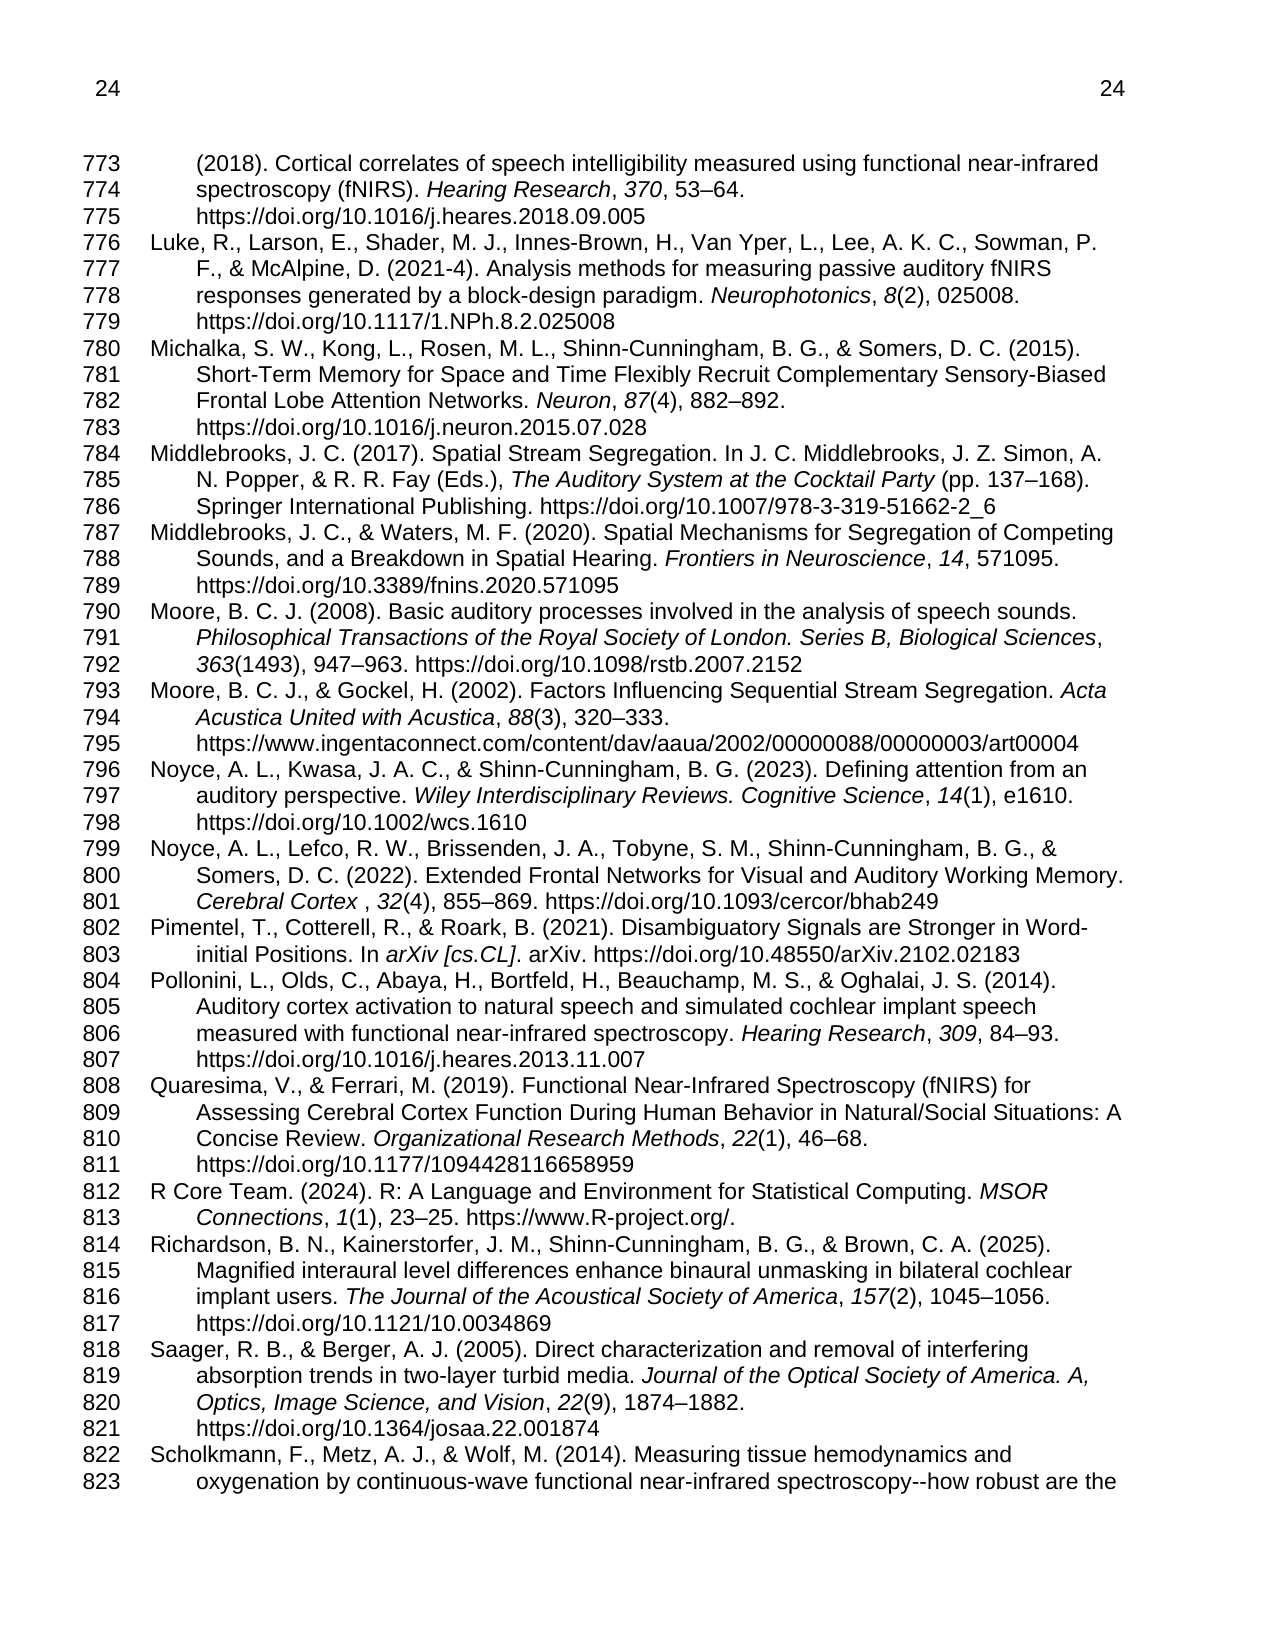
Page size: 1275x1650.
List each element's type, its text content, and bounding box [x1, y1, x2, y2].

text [150, 1441, 1125, 1494]
text Middlebrooks, J. C., & Waters, M. F. (2020). Spatial Mechanisms for Segregation of Competing Sounds, and a Breakdown in Spatial Hearing. Frontiers in Neuroscience, 14, 571095. https://doi.org/10.3389/fnins.2020.571095 [150, 519, 1125, 598]
text Noyce, A. L., Kwasa, J. A. C., & Shinn-Cunningham, B. G. (2023). Defining attention from an auditory perspective. Wiley Interdisciplinary Reviews. Cognitive Science, 14(1), e1610. https://doi.org/10.1002/wcs.1610 [150, 756, 1125, 835]
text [150, 150, 1125, 229]
text Noyce, A. L., Lefco, R. W., Brissenden, J. A., Tobyne, S. M., Shinn-Cunningham, B. G., & Somers, D. C. (2022). Extended Frontal Networks for Visual and Auditory Working Memory. Cerebral Cortex , 32(4), 855–869. https://doi.org/10.1093/cercor/bhab249 [150, 835, 1125, 914]
text Richardson, B. N., Kainerstorfer, J. M., Shinn-Cunningham, B. G., & Brown, C. A. (2025). Magnified interaural level differences enhance binaural unmasking in bilateral cochlear implant users. The Journal of the Acoustical Society of America, 157(2), 1045–1056. https://doi.org/10.1121/10.0034869 [150, 1231, 1125, 1336]
text Luke, R., Larson, E., Shader, M. J., Innes-Brown, H., Van Yper, L., Lee, A. K. C., Sowman, P. F., & McAlpine, D. (2021-4). Analysis methods for measuring passive auditory fNIRS responses generated by a block-design paradigm. Neurophotonics, 8(2), 025008. https://doi.org/10.1117/1.NPh.8.2.025008 [150, 229, 1125, 334]
text Moore, B. C. J., & Gockel, H. (2002). Factors Influencing Sequential Stream Segregation. Acta Acustica United with Acustica, 88(3), 320–333. https://www.ingentaconnect.com/content/dav/aaua/2002/00000088/00000003/art00004 [150, 677, 1125, 756]
text Pimentel, T., Cotterell, R., & Roark, B. (2021). Disambiguatory Signals are Stronger in Word-initial Positions. In arXiv [cs.CL]. arXiv. https://doi.org/10.48550/arXiv.2102.02183 [150, 914, 1125, 967]
text Moore, B. C. J. (2008). Basic auditory processes involved in the analysis of speech sounds. Philosophical Transactions of the Royal Society of London. Series B, Biological Sciences, 363(1493), 947–963. https://doi.org/10.1098/rstb.2007.2152 [150, 598, 1125, 677]
text Pollonini, L., Olds, C., Abaya, H., Bortfeld, H., Beauchamp, M. S., & Oghalai, J. S. (2014). Auditory cortex activation to natural speech and simulated cochlear implant speech measured with functional near-infrared spectroscopy. Hearing Research, 309, 84–93. https://doi.org/10.1016/j.heares.2013.11.007 [150, 967, 1125, 1072]
text Quaresima, V., & Ferrari, M. (2019). Functional Near-Infrared Spectroscopy (fNIRS) for Assessing Cerebral Cortex Function During Human Behavior in Natural/Social Situations: A Concise Review. Organizational Research Methods, 22(1), 46–68. https://doi.org/10.1177/1094428116658959 [150, 1072, 1125, 1178]
text Middlebrooks, J. C. (2017). Spatial Stream Segregation. In J. C. Middlebrooks, J. Z. Simon, A. N. Popper, & R. R. Fay (Eds.), The Auditory System at the Cocktail Party (pp. 137–168). Springer International Publishing. https://doi.org/10.1007/978-3-319-51662-2_6 [150, 440, 1125, 519]
text R Core Team. (2024). R: A Language and Environment for Statistical Computing. MSOR Connections, 1(1), 23–25. https://www.R-project.org/. [150, 1178, 1125, 1231]
text Michalka, S. W., Kong, L., Rosen, M. L., Shinn-Cunningham, B. G., & Somers, D. C. (2015). Short-Term Memory for Space and Time Flexibly Recruit Complementary Sensory-Biased Frontal Lobe Attention Networks. Neuron, 87(4), 882–892. https://doi.org/10.1016/j.neuron.2015.07.028 [150, 334, 1125, 440]
text Saager, R. B., & Berger, A. J. (2005). Direct characterization and removal of interfering absorption trends in two-layer turbid media. Journal of the Optical Society of America. A, Optics, Image Science, and Vision, 22(9), 1874–1882. https://doi.org/10.1364/josaa.22.001874 [150, 1336, 1125, 1441]
